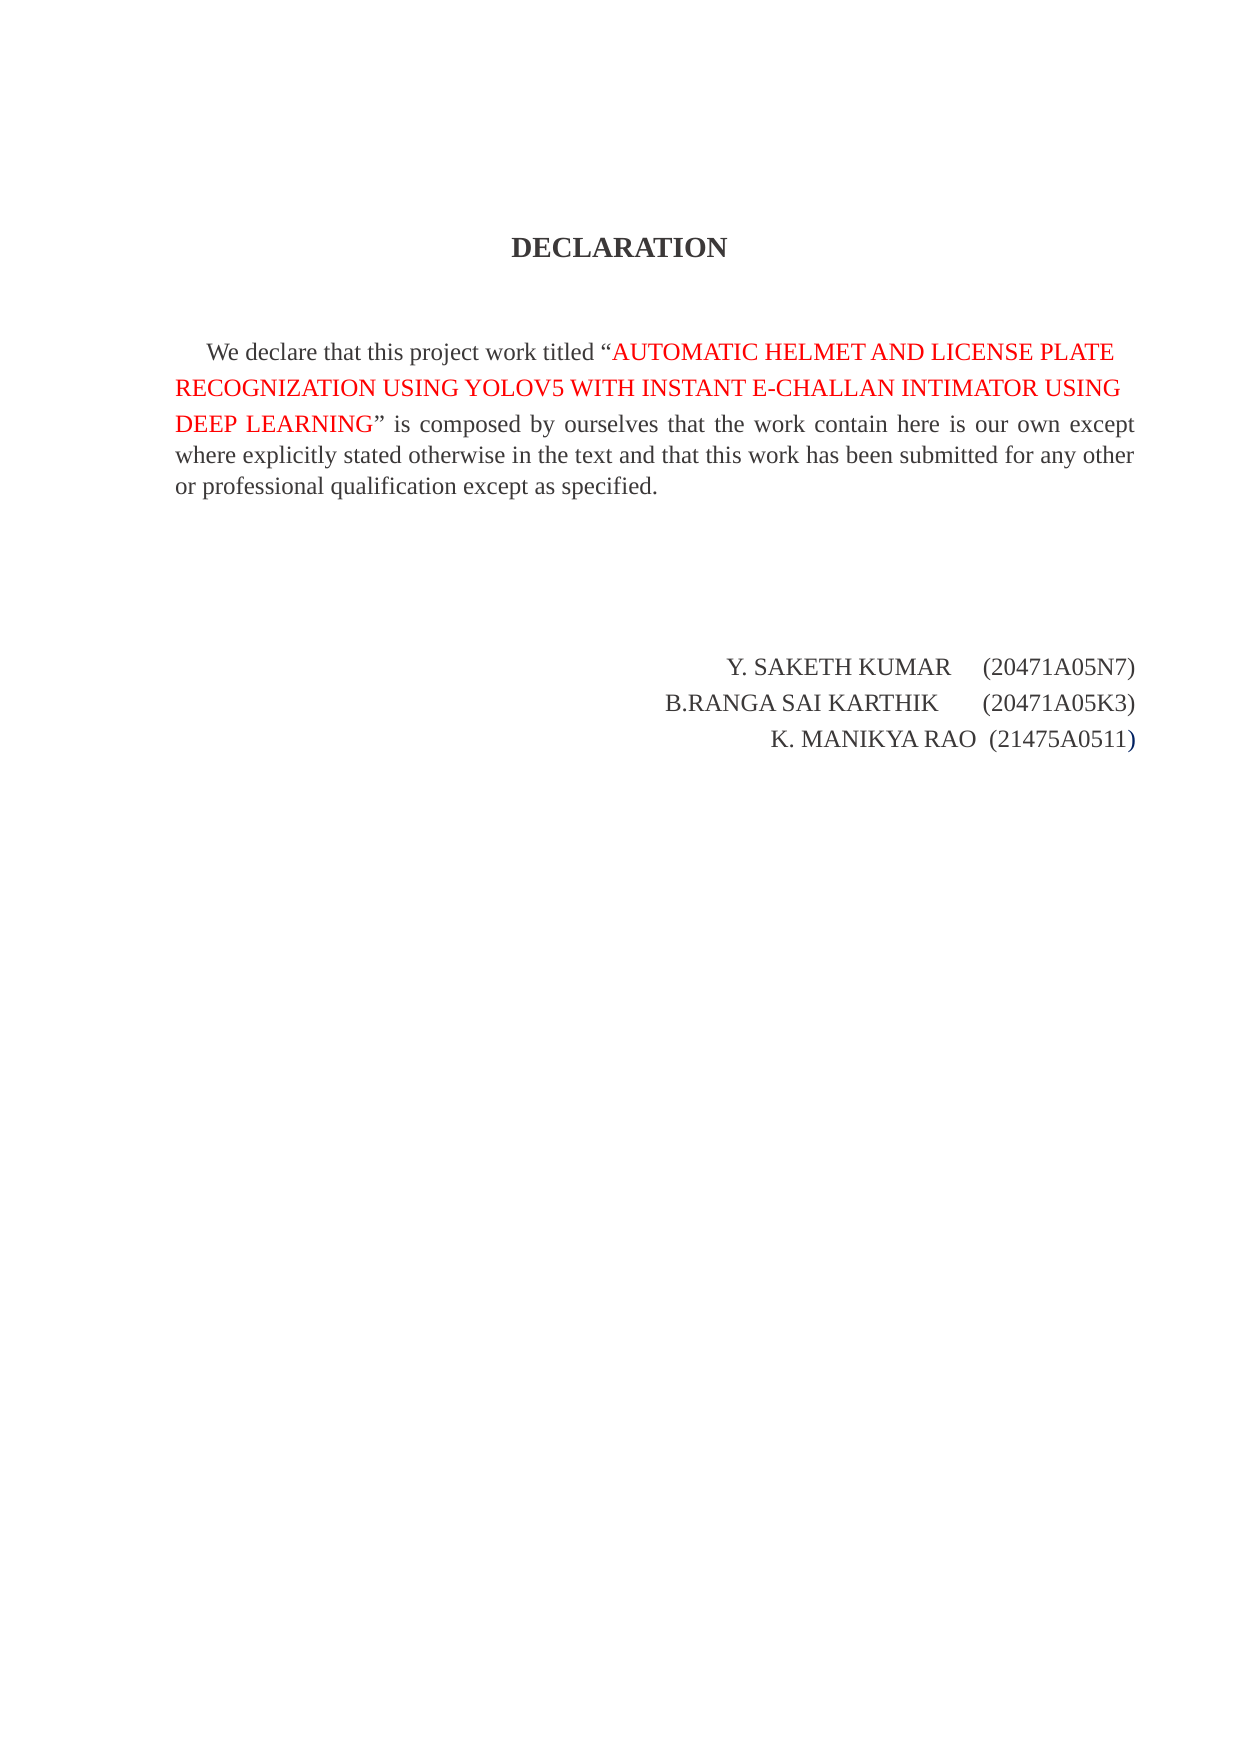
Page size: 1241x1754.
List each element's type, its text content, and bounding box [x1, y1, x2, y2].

text Y. SAKETH KUMAR (20471A05N7) [139, 652, 1135, 681]
text B.RANGA SAI KARTHIK (20471A05K3) [139, 688, 1135, 717]
text K. MANIKYA RAO (21475A0511) [139, 724, 1135, 753]
text DECLARATION [219, 230, 1134, 264]
text RECOGNIZATION USING YOLOV5 WITH INSTANT E-CHALLAN INTIMATOR USING [175, 373, 1141, 402]
text DEEP LEARNING” is composed by ourselves that the work contain here is our own except where explicitly stated otherwise in the text and that this work has been submitted for any other or professional qualification except as specified. [175, 409, 1135, 500]
text We declare that this project work titled “AUTOMATIC HELMET AND LICENSE PLATE [175, 337, 1141, 366]
